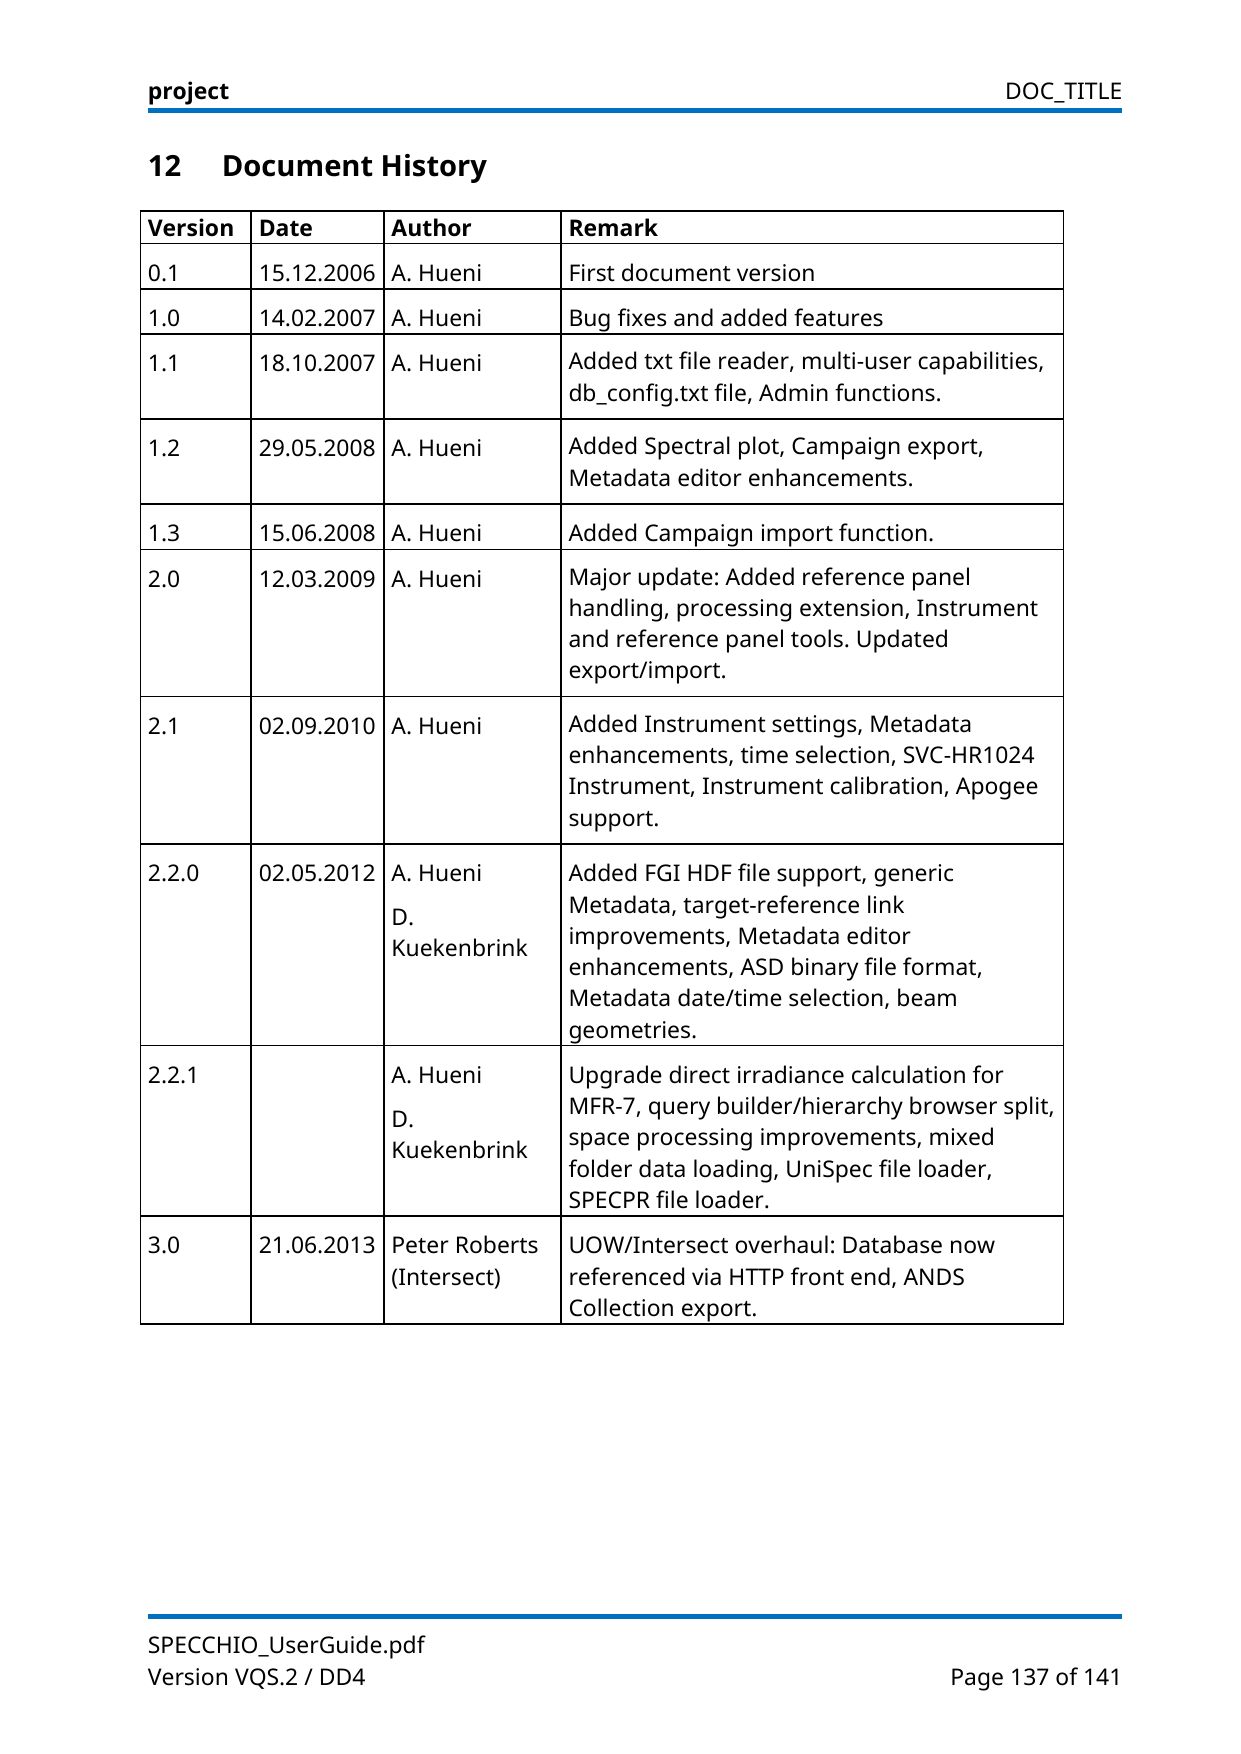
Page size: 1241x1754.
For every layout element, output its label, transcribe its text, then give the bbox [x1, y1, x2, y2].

table_cell 3.0 [141, 1217, 250, 1323]
table_cell 1.3 [141, 505, 250, 548]
table_cell A. Hueni [385, 290, 560, 333]
table_cell 2.2.1 [141, 1046, 250, 1215]
table_cell 29.05.2008 [252, 420, 383, 503]
table_cell 15.06.2008 [252, 505, 383, 548]
table_cell A. Hueni [385, 420, 560, 503]
table_cell 15.12.2006 [252, 244, 383, 288]
table_cell 2.1 [141, 697, 250, 843]
subtitle Document History [148, 145, 1122, 185]
table_cell 12.03.2009 [252, 550, 383, 696]
table_cell Added Campaign import function. [562, 505, 1063, 548]
table_cell 1.0 [141, 290, 250, 333]
table_cell 21.06.2013 [252, 1217, 383, 1323]
table_cell Peter Roberts (Intersect) [385, 1217, 560, 1323]
table_cell A. Hueni [385, 244, 560, 288]
table_header Version [141, 212, 250, 243]
table_cell 2.2.0 [141, 845, 250, 1045]
table_cell Added txt file reader, multi-user capabilities, db_config.txt file, Admin functions. [562, 335, 1063, 418]
table_cell Major update: Added reference panel handling, processing extension, Instrument and reference panel tools. Updated export/import. [562, 550, 1063, 696]
table_cell A. Hueni [385, 550, 560, 696]
table_cell Added Spectral plot, Campaign export, Metadata editor enhancements. [562, 420, 1063, 503]
table_cell Upgrade direct irradiance calculation for MFR-7, query builder/hierarchy browser split, space processing improvements, mixed folder data loading, UniSpec file loader, SPECPR file loader. [562, 1046, 1063, 1215]
table_cell 18.10.2007 [252, 335, 383, 418]
table_cell 2.0 [141, 550, 250, 696]
table_cell 14.02.2007 [252, 290, 383, 333]
table_cell Added Instrument settings, Metadata enhancements, time selection, SVC-HR1024 Instrument, Instrument calibration, Apogee support. [562, 697, 1063, 843]
table_cell Bug fixes and added features [562, 290, 1063, 333]
table_header Author [385, 212, 560, 243]
table_cell A. Hueni [385, 335, 560, 418]
table_cell A. Hueni [385, 505, 560, 548]
table_cell 0.1 [141, 244, 250, 288]
table_cell 1.1 [141, 335, 250, 418]
table_cell Added FGI HDF file support, generic Metadata, target-reference link improvements, Metadata editor enhancements, ASD binary file format, Metadata date/time selection, beam geometries. [562, 845, 1063, 1045]
table_cell UOW/Intersect overhaul: Database now referenced via HTTP front end, ANDS Collection export. [562, 1217, 1063, 1323]
table_cell A. Hueni D. Kuekenbrink [385, 1046, 560, 1215]
table_header Date [252, 212, 383, 243]
table_cell A. Hueni D. Kuekenbrink [385, 845, 560, 1045]
table_cell 02.05.2012 [252, 845, 383, 1045]
table_cell 1.2 [141, 420, 250, 503]
table_header Remark [562, 212, 1063, 243]
table_cell A. Hueni [385, 697, 560, 843]
table_cell [252, 1046, 383, 1215]
table_cell First document version [562, 244, 1063, 288]
table_cell 02.09.2010 [252, 697, 383, 843]
